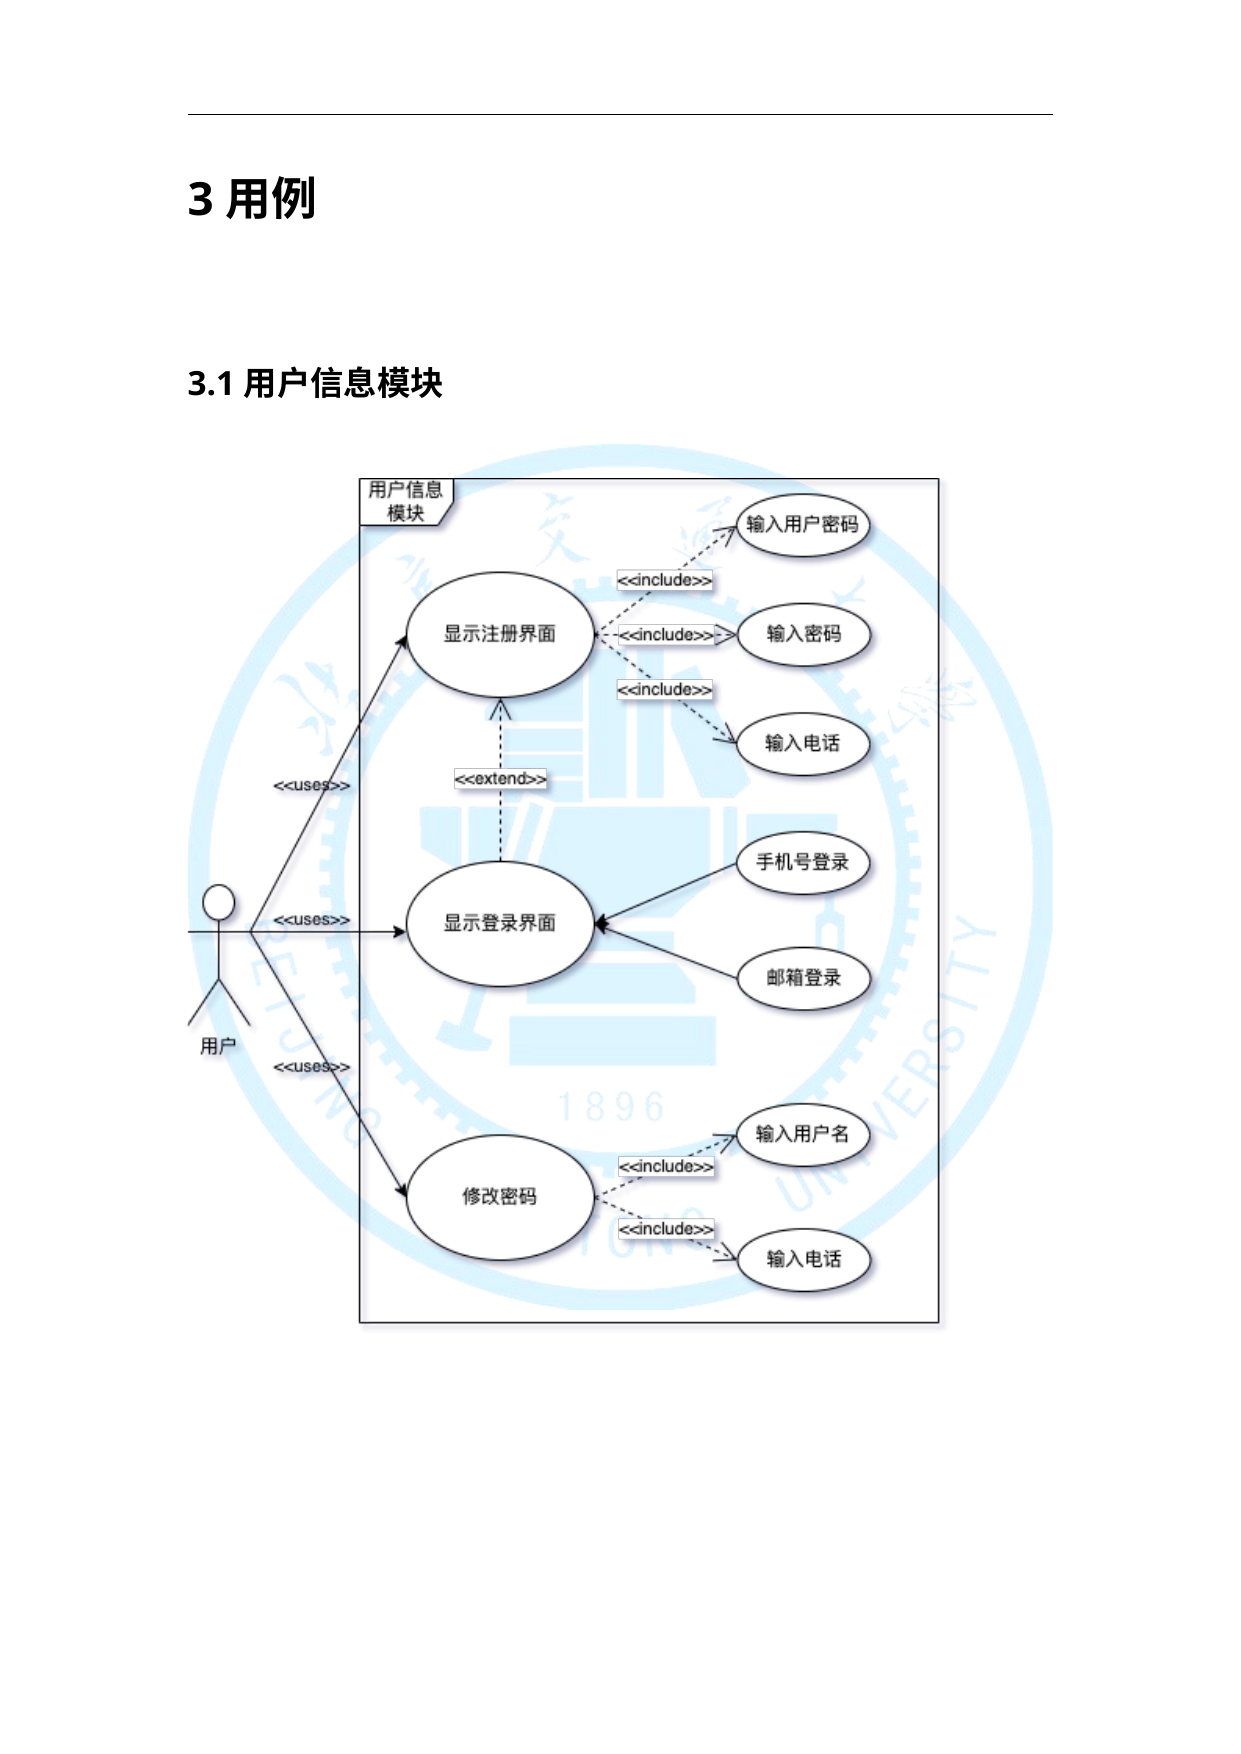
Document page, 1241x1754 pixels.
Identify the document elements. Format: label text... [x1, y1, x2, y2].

subtitle 3.1 用户信息模块 [187, 357, 1053, 405]
subtitle 3 用例 [187, 162, 1053, 228]
picture [187, 478, 957, 1341]
